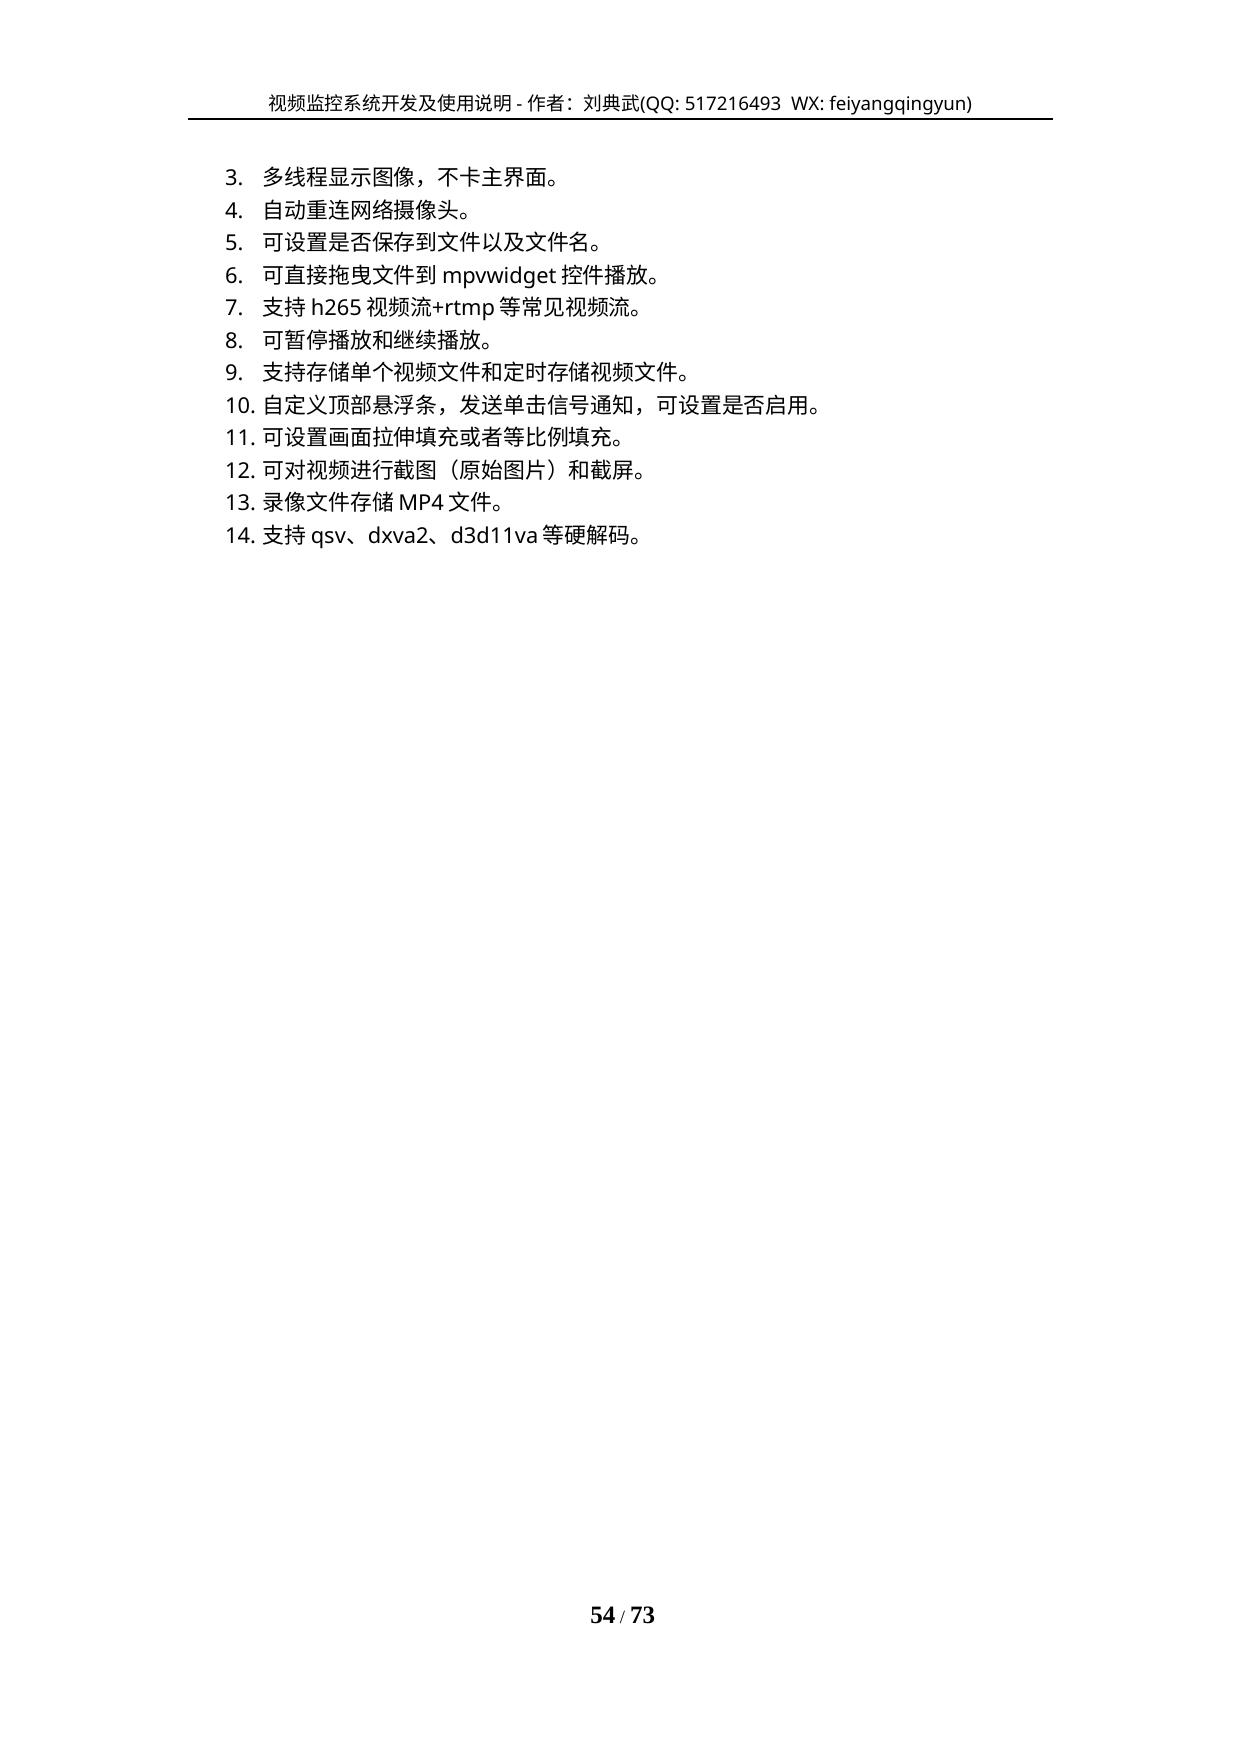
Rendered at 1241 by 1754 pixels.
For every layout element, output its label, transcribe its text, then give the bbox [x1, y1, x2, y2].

list 自动重连网络摄像头。 [225, 193, 1053, 225]
list 支持存储单个视频文件和定时存储视频文件。 [225, 355, 1053, 388]
list 支持h265视频流+rtmp等常见视频流。 [225, 290, 1053, 323]
list 可直接拖曳文件到mpvwidget控件播放。 [225, 258, 1053, 290]
list 录像文件存储MP4文件。 [225, 485, 1053, 518]
list 自定义顶部悬浮条，发送单击信号通知，可设置是否启用。 [225, 388, 1053, 420]
list 可对视频进行截图（原始图片）和截屏。 [225, 453, 1053, 485]
list 多线程显示图像，不卡主界面。 [225, 160, 1053, 193]
list 可设置是否保存到文件以及文件名。 [225, 225, 1053, 258]
list 可设置画面拉伸填充或者等比例填充。 [225, 420, 1053, 453]
list 可暂停播放和继续播放。 [225, 323, 1053, 355]
list 支持qsv、dxva2、d3d11va等硬解码。 [225, 518, 1053, 550]
